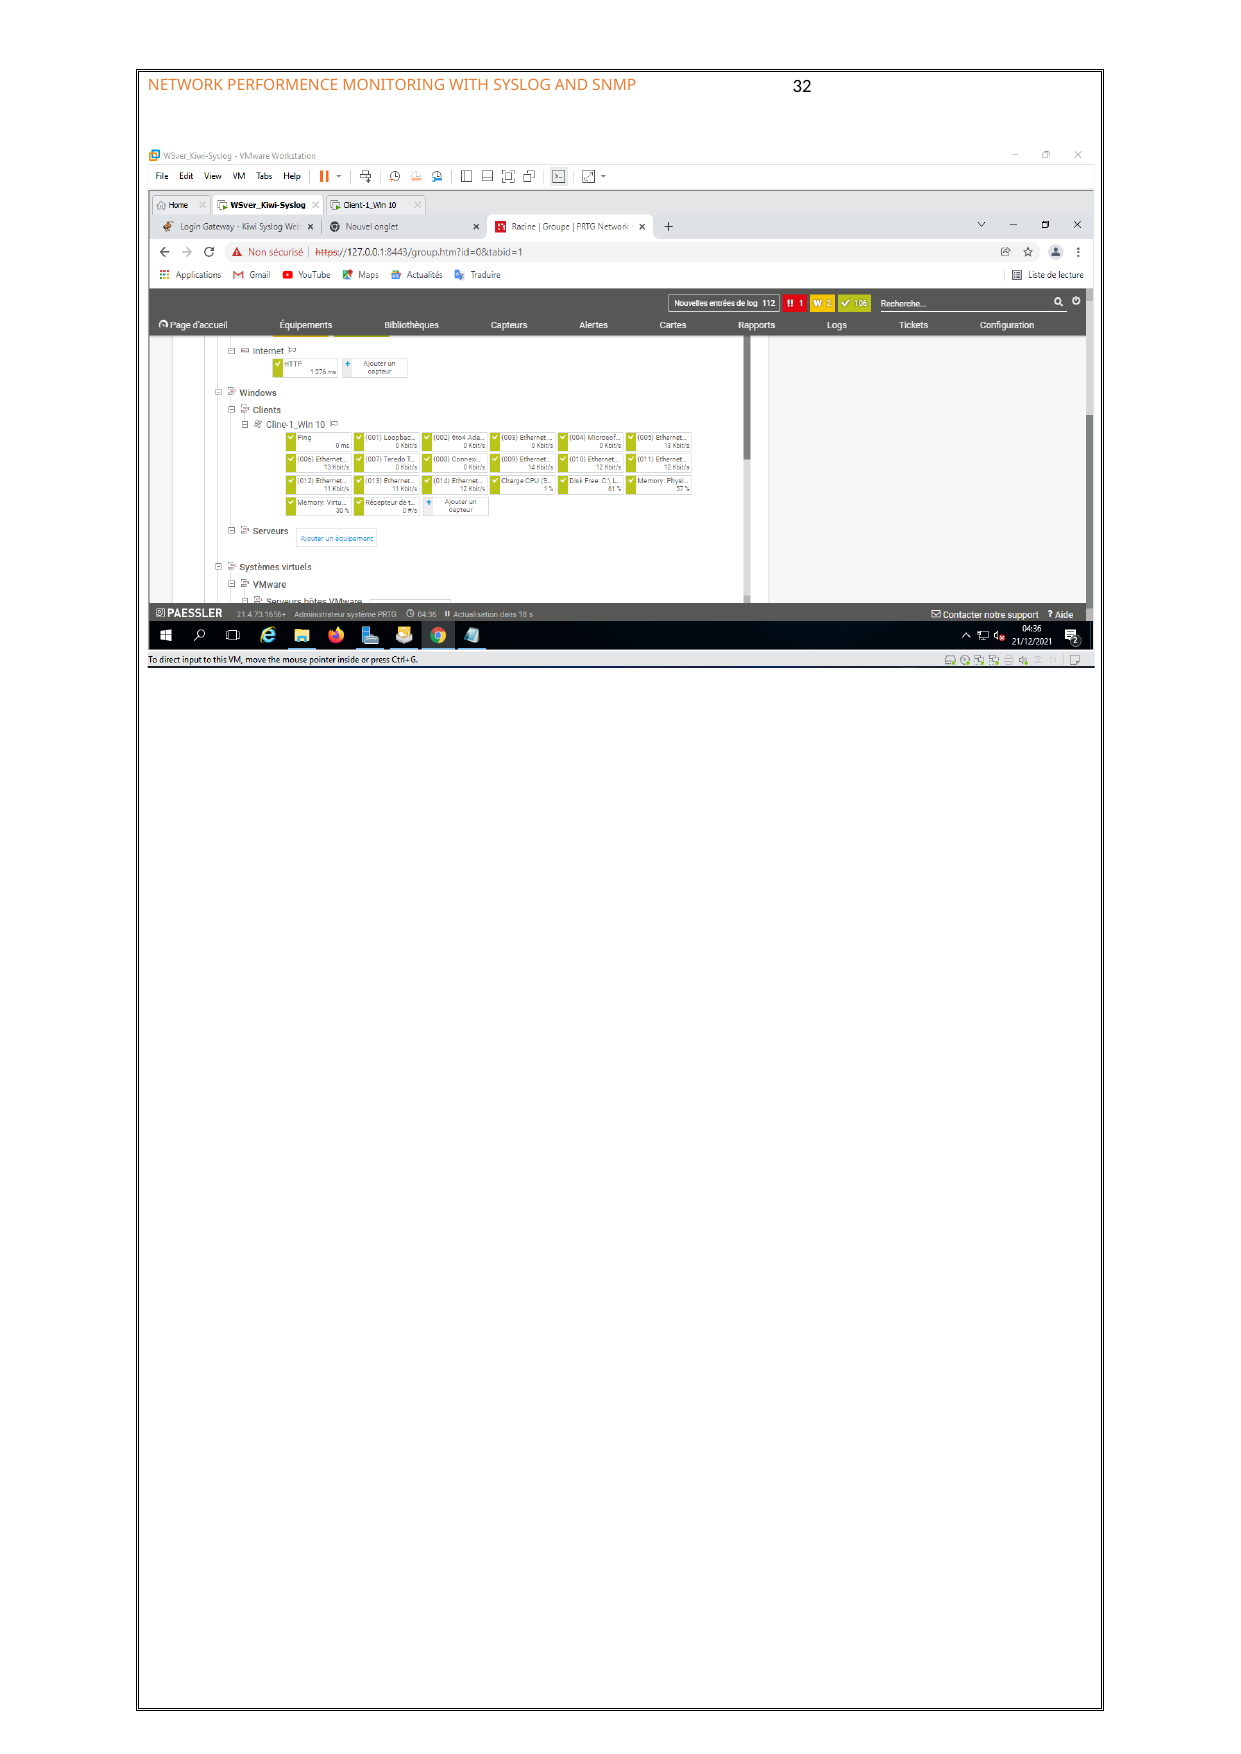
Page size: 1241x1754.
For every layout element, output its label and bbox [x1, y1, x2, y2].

picture [147, 147, 1095, 668]
